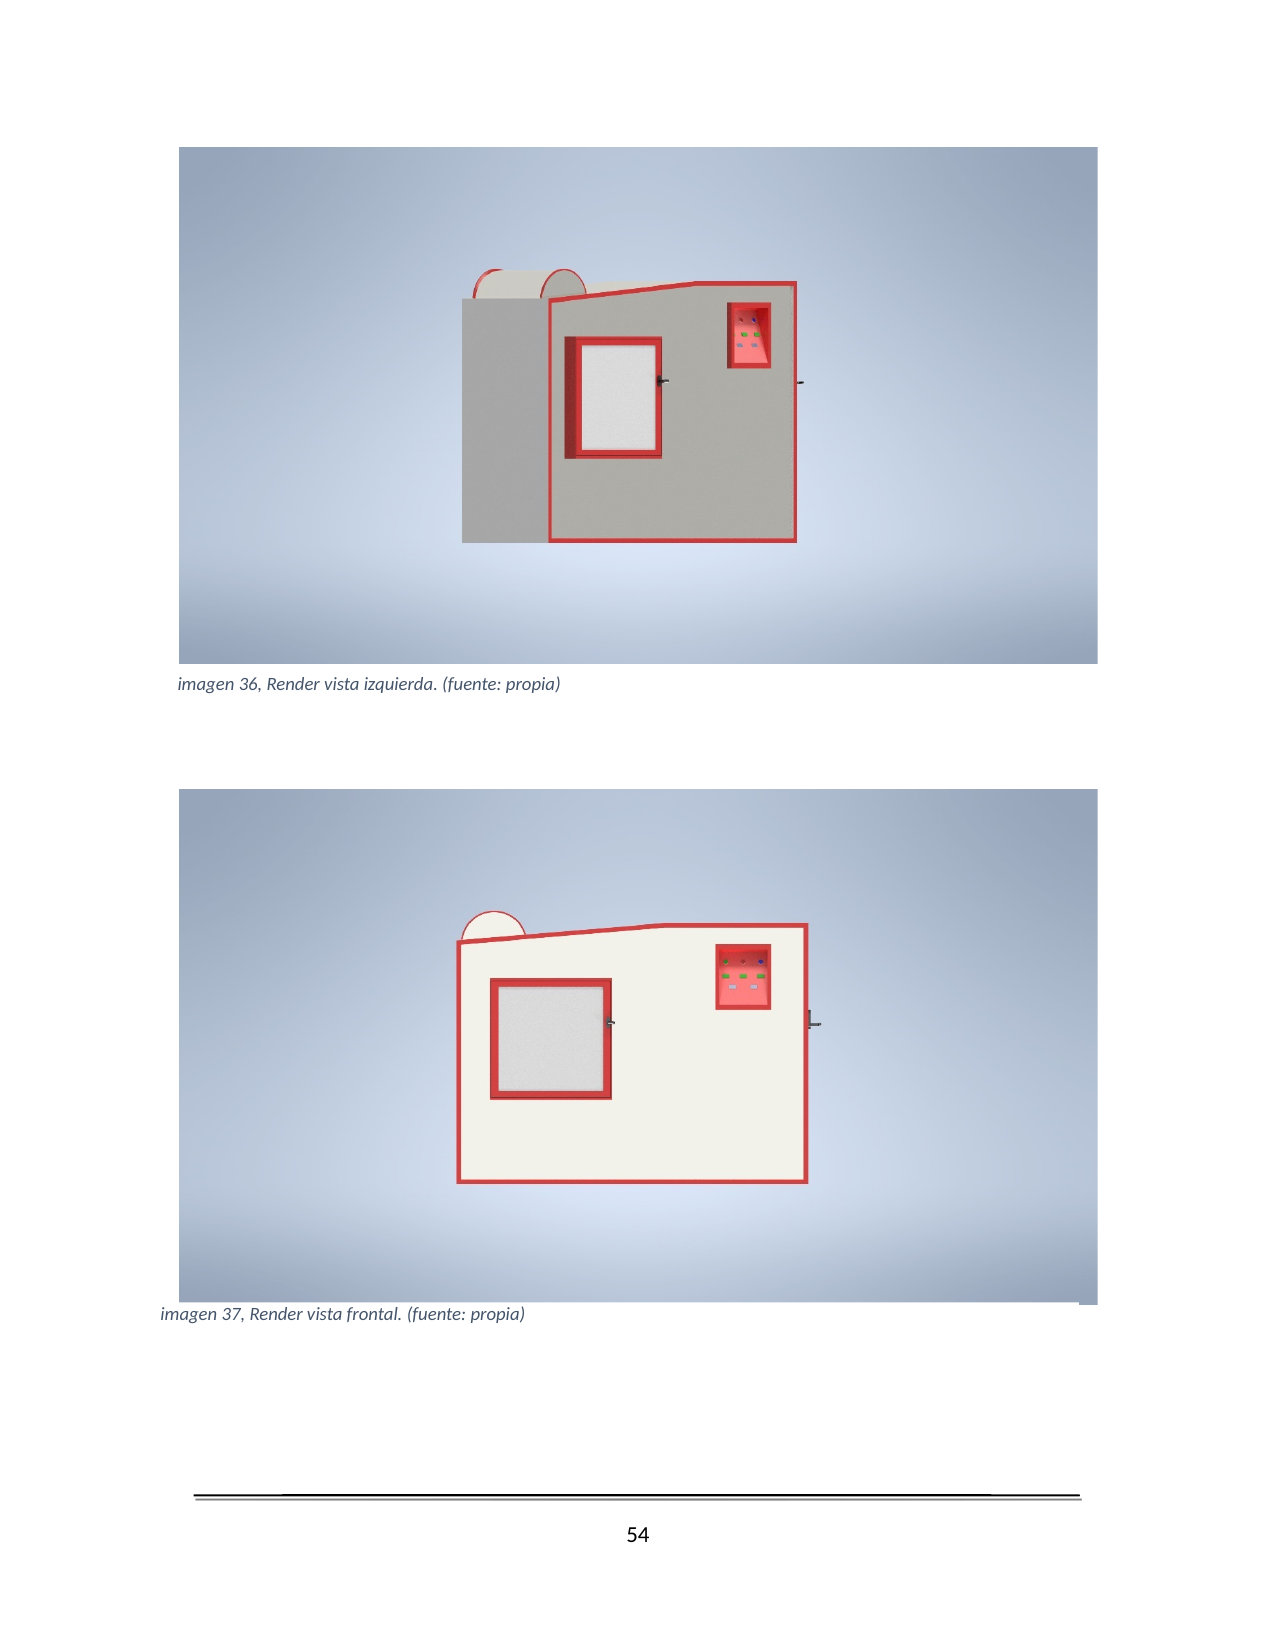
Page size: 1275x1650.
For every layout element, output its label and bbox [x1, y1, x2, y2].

picture [179, 147, 1098, 664]
picture [179, 789, 1098, 1305]
